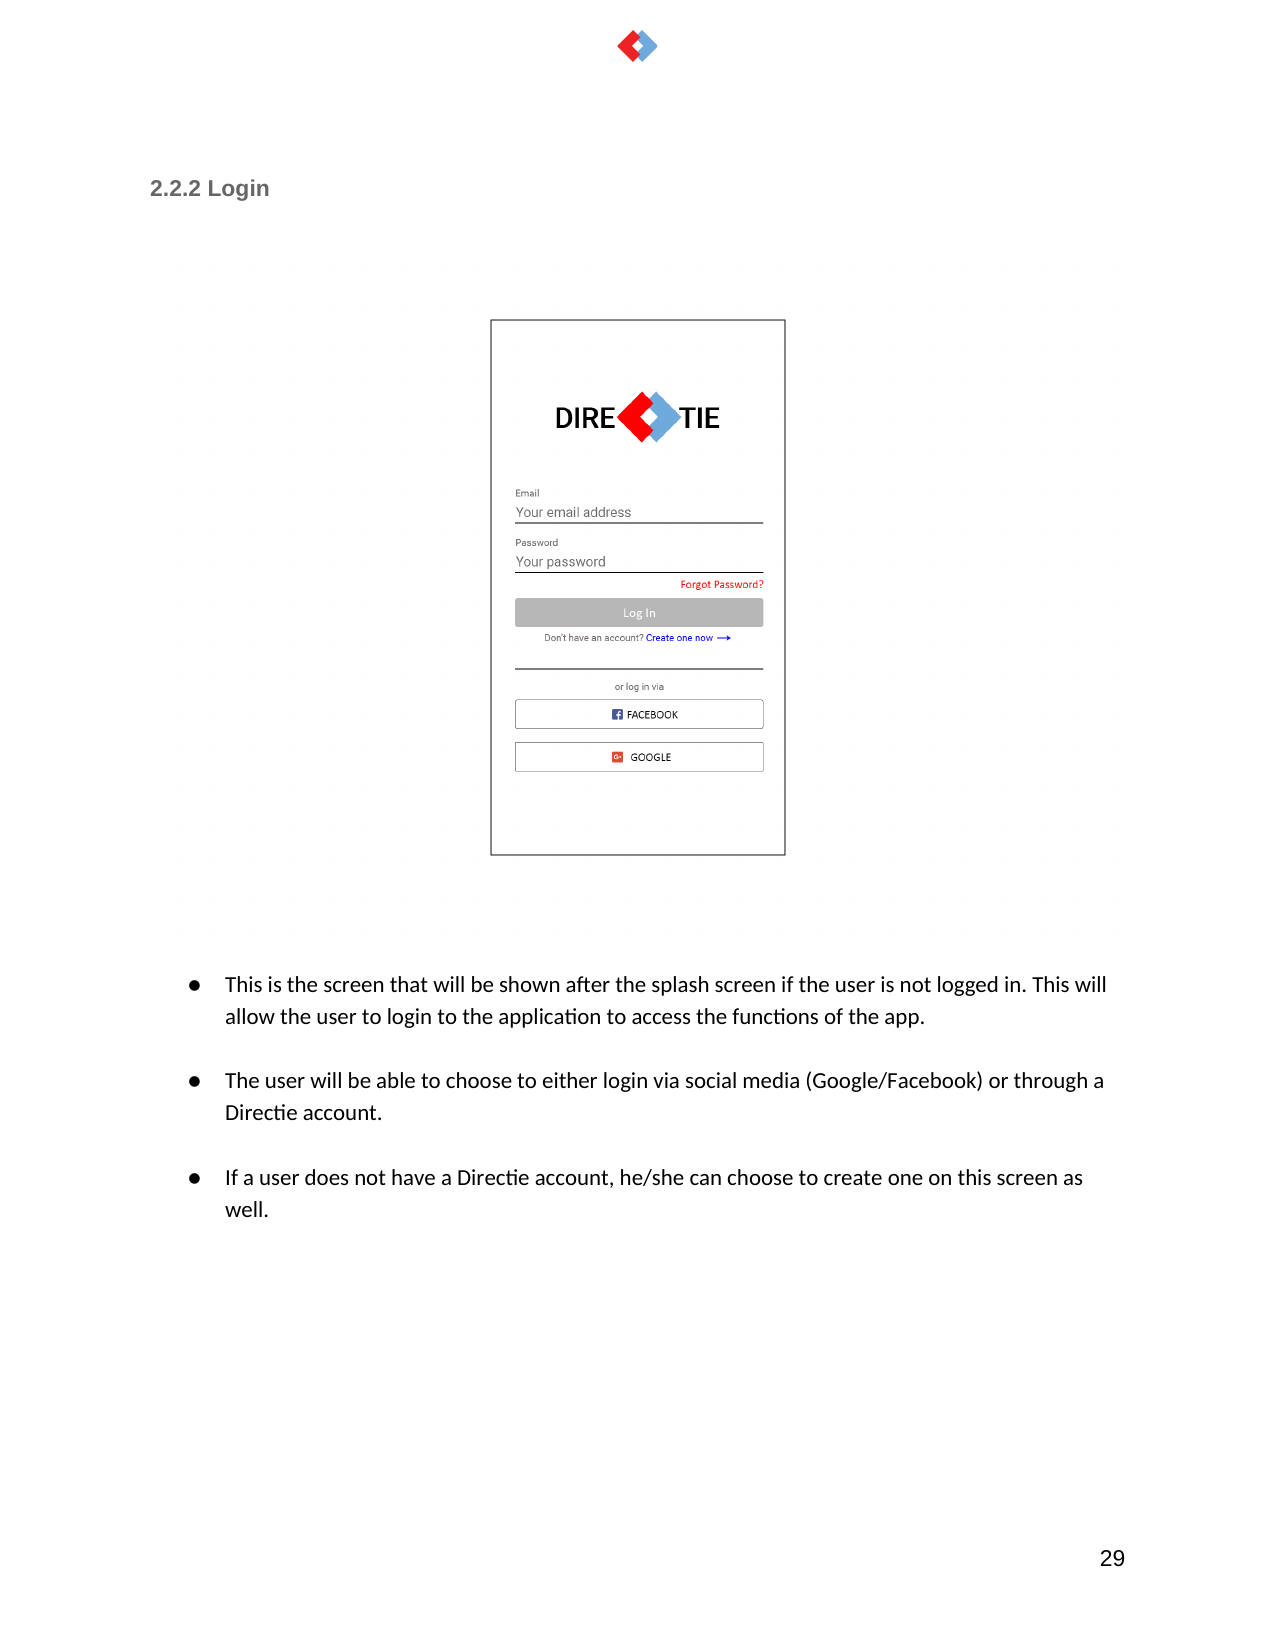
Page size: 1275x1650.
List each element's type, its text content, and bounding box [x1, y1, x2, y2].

picture [617, 30, 658, 62]
list The user will be able to choose to either login via social media (Google/Facebook) or through a Directie account. [187, 1066, 1125, 1127]
picture [150, 240, 1125, 936]
subtitle 2.2.2 Login [150, 175, 1125, 201]
list This is the screen that will be shown after the splash screen if the user is not logged in. This will allow the user to login to the application to access the functions of the app. [187, 970, 1125, 1030]
list If a user does not have a Directie account, he/she can choose to create one on this screen as well. [187, 1163, 1125, 1223]
